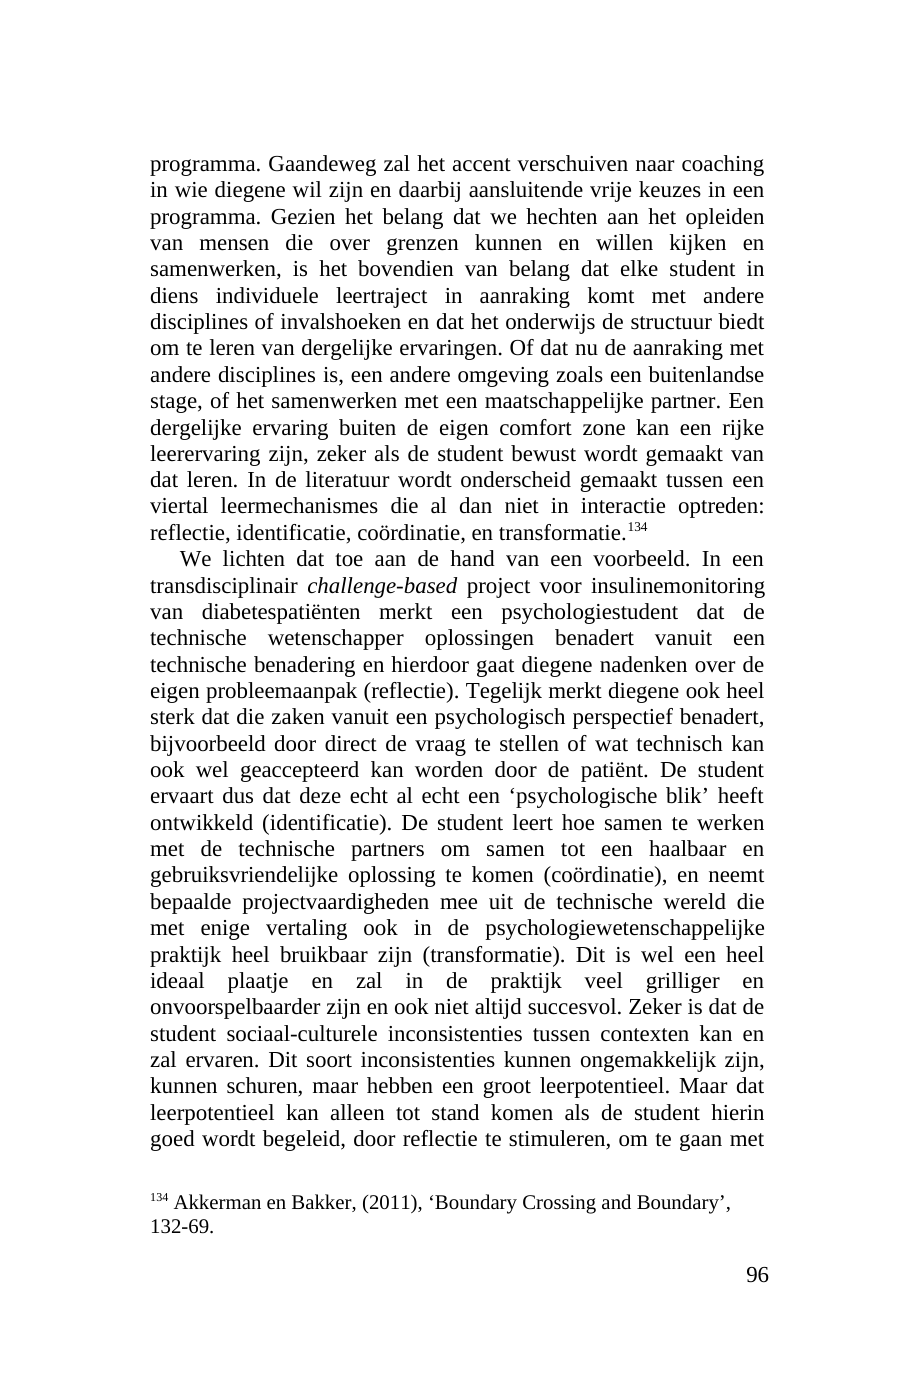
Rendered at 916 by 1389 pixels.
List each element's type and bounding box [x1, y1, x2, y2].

text [150, 545, 766, 1151]
text [150, 150, 766, 545]
